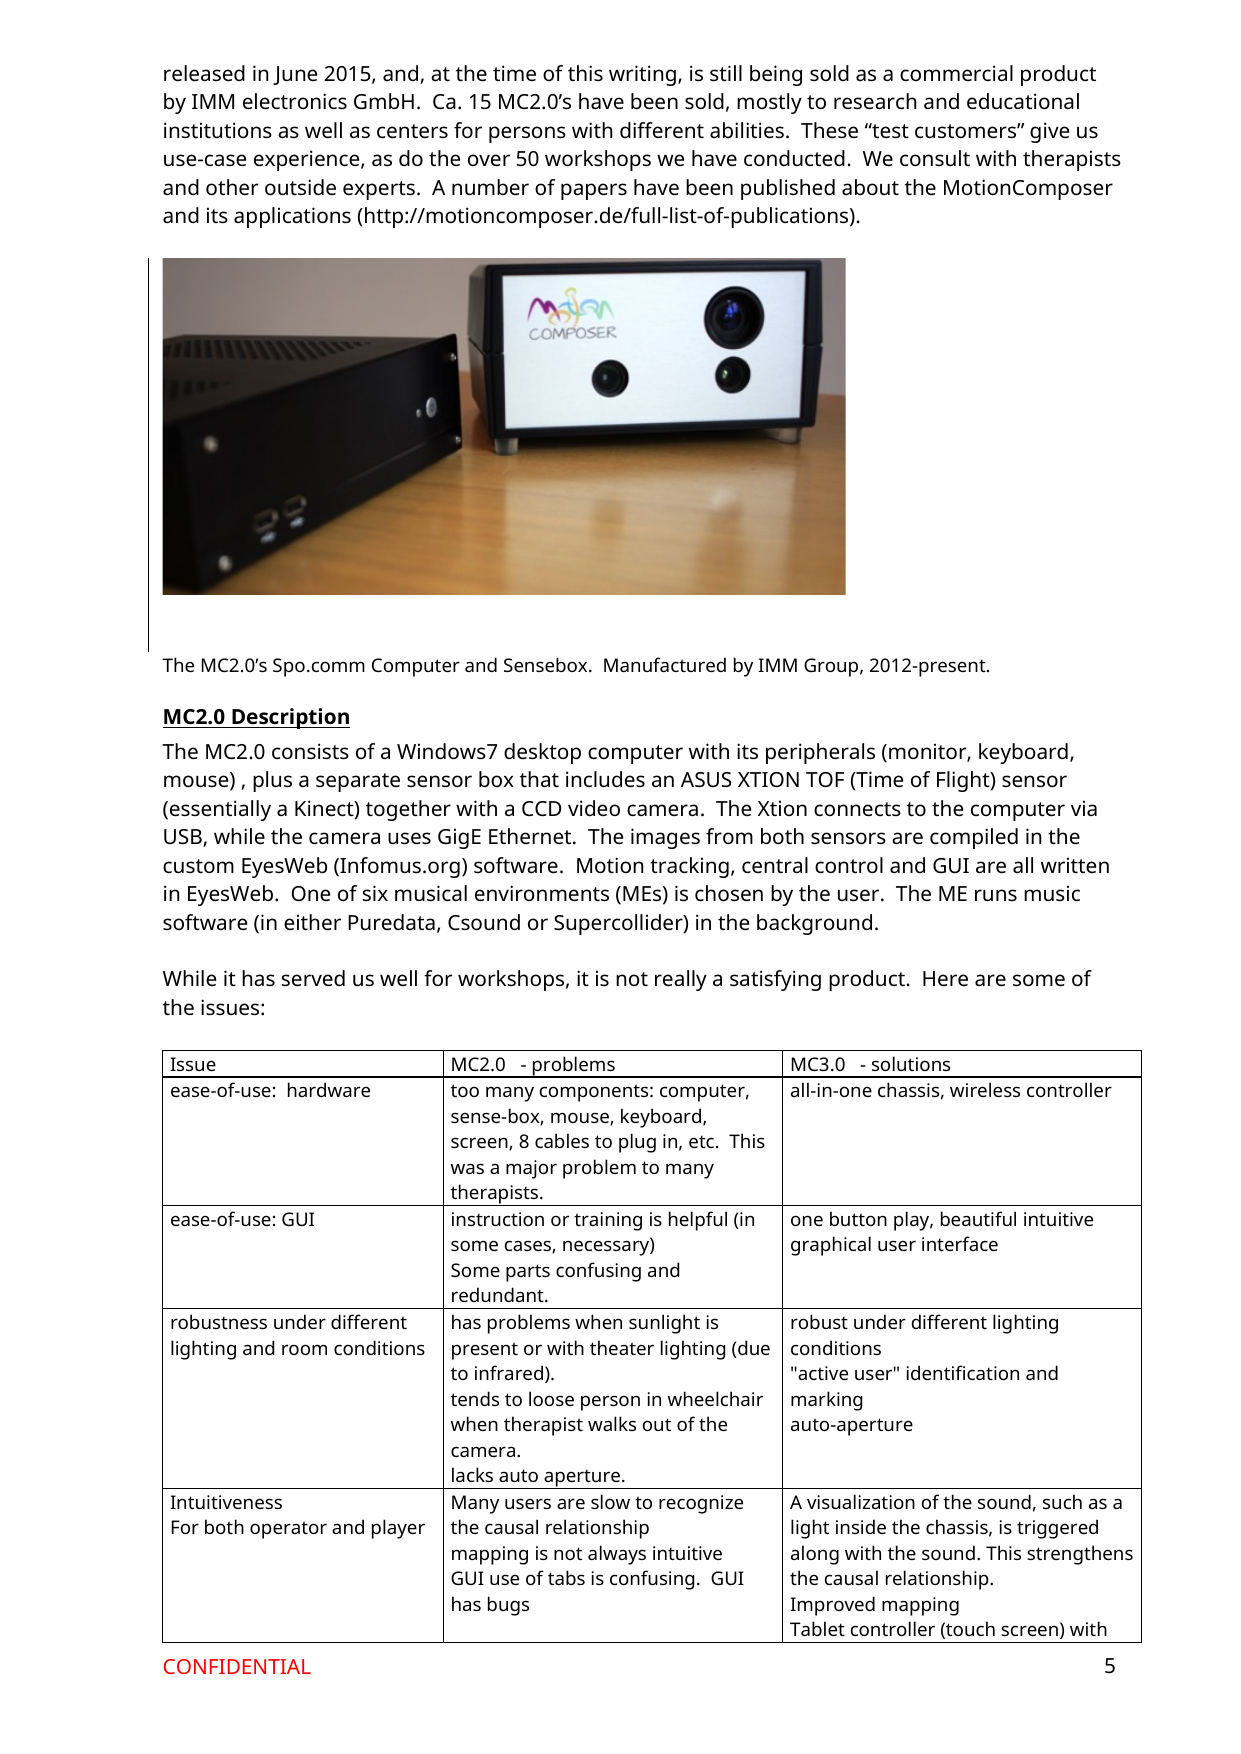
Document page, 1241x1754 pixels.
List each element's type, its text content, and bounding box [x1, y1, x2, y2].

table_header MC3.0 - solutions [783, 1051, 1141, 1076]
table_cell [783, 1489, 1141, 1642]
table_cell has problems when sunlight is present or with theater lighting (due to infrared). tends to loose person in wheelchair when therapist walks out of the camera. lacks auto aperture. [444, 1309, 782, 1488]
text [162, 59, 1122, 230]
text The MC2.0’s Spo.comm Computer and Sensebox. Manufactured by IMM Group, 2012-present. [162, 652, 1122, 677]
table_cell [163, 1489, 443, 1642]
table_cell ease-of-use: hardware [163, 1078, 443, 1205]
table_cell instruction or training is helpful (in some cases, necessary) Some parts confusing and redundant. [444, 1206, 782, 1308]
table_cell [444, 1489, 782, 1642]
text The MC2.0 consists of a Windows7 desktop computer with its peripherals (monitor, keyboard, mouse) , plus a separate sensor box that includes an ASUS XTION TOF (Time of Flight) sensor (essentially a Kinect) together with a CCD video camera. The Xtion connects to the computer via USB, while the camera uses GigE Ethernet. The images from both sensors are compiled in the custom EyesWeb (Infomus.org) software. Motion tracking, central control and GUI are all written in EyesWeb. One of six musical environments (MEs) is chosen by the user. The ME runs music software (in either Puredata, Csound or Supercollider) in the background. [162, 737, 1122, 936]
table_header MC2.0 - problems [444, 1051, 782, 1076]
table_cell robust under different lighting conditions "active user" identification and marking auto-aperture [783, 1309, 1141, 1488]
text While it has served us well for workshops, it is not really a satisfying product. Here are some of the issues: [162, 964, 1122, 1021]
table_cell ease-of-use: GUI [163, 1206, 443, 1308]
table_cell too many components: computer, sense-box, mouse, keyboard, screen, 8 cables to plug in, etc. This was a major problem to many therapists. [444, 1078, 782, 1205]
table_cell all-in-one chassis, wireless controller [783, 1078, 1141, 1205]
table_cell robustness under different lighting and room conditions [163, 1309, 443, 1488]
picture [162, 258, 846, 595]
subtitle MC2.0 Description [162, 702, 1122, 731]
table_header Issue [163, 1051, 443, 1076]
table_cell one button play, beautiful intuitive graphical user interface [783, 1206, 1141, 1308]
